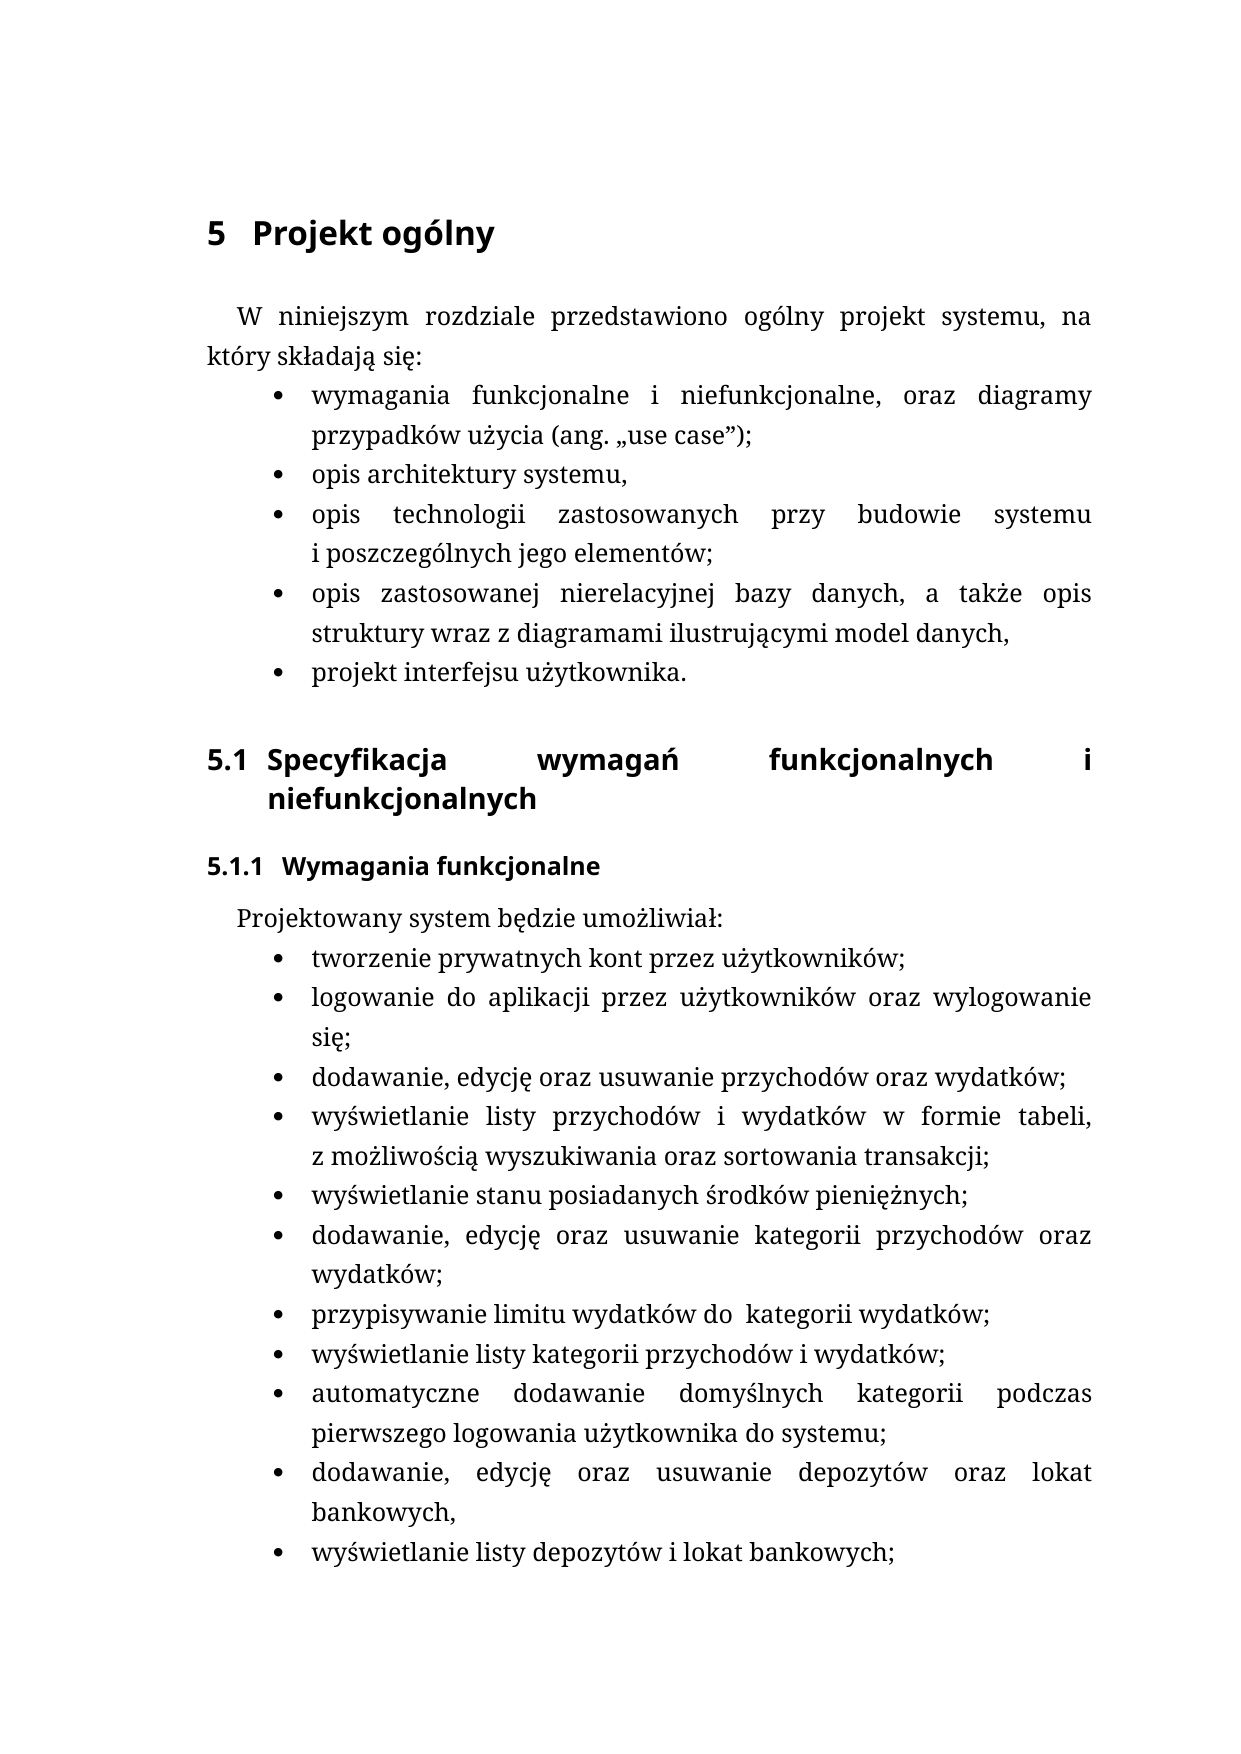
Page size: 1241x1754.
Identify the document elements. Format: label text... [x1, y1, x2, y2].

list wyświetlanie listy przychodów i wydatków w formie tabeli, z możliwością wyszukiwania oraz sortowania transakcji; [274, 1093, 1092, 1172]
list opis zastosowanej nierelacyjnej bazy danych, a także opis struktury wraz z diagramami ilustrującymi model danych, [274, 570, 1092, 649]
list opis architektury systemu, [274, 451, 1092, 491]
list wyświetlanie listy depozytów i lokat bankowych; [274, 1529, 1092, 1568]
list tworzenie prywatnych kont przez użytkowników; [274, 935, 1092, 974]
list dodawanie, edycję oraz usuwanie przychodów oraz wydatków; [274, 1054, 1092, 1093]
list wyświetlanie listy kategorii przychodów i wydatków; [274, 1331, 1092, 1370]
list automatyczne dodawanie domyślnych kategorii podczas pierwszego logowania użytkownika do systemu; [274, 1370, 1092, 1449]
list dodawanie, edycję oraz usuwanie depozytów oraz lokat bankowych, [274, 1449, 1092, 1529]
list wymagania funkcjonalne i niefunkcjonalne, oraz diagramy przypadków użycia (ang. „use case”); [274, 372, 1092, 451]
list wyświetlanie stanu posiadanych środków pieniężnych; [274, 1172, 1092, 1212]
text W niniejszym rozdziale przedstawiono ogólny projekt systemu, na który składają się: [207, 293, 1092, 372]
list opis technologii zastosowanych przy budowie systemu i poszczególnych jego elementów; [274, 491, 1092, 570]
text Projektowany system będzie umożliwiał: [207, 895, 1092, 935]
list projekt interfejsu użytkownika. [274, 649, 1092, 689]
list dodawanie, edycję oraz usuwanie kategorii przychodów oraz wydatków; [274, 1212, 1092, 1291]
subtitle Projekt ogólny [207, 210, 1092, 256]
subtitle Wymagania funkcjonalne [207, 843, 1092, 883]
list przypisywanie limitu wydatków do kategorii wydatków; [274, 1291, 1092, 1331]
list logowanie do aplikacji przez użytkowników oraz wylogowanie się; [274, 974, 1092, 1054]
subtitle Specyfikacja wymagań funkcjonalnych i niefunkcjonalnych [207, 739, 1092, 818]
